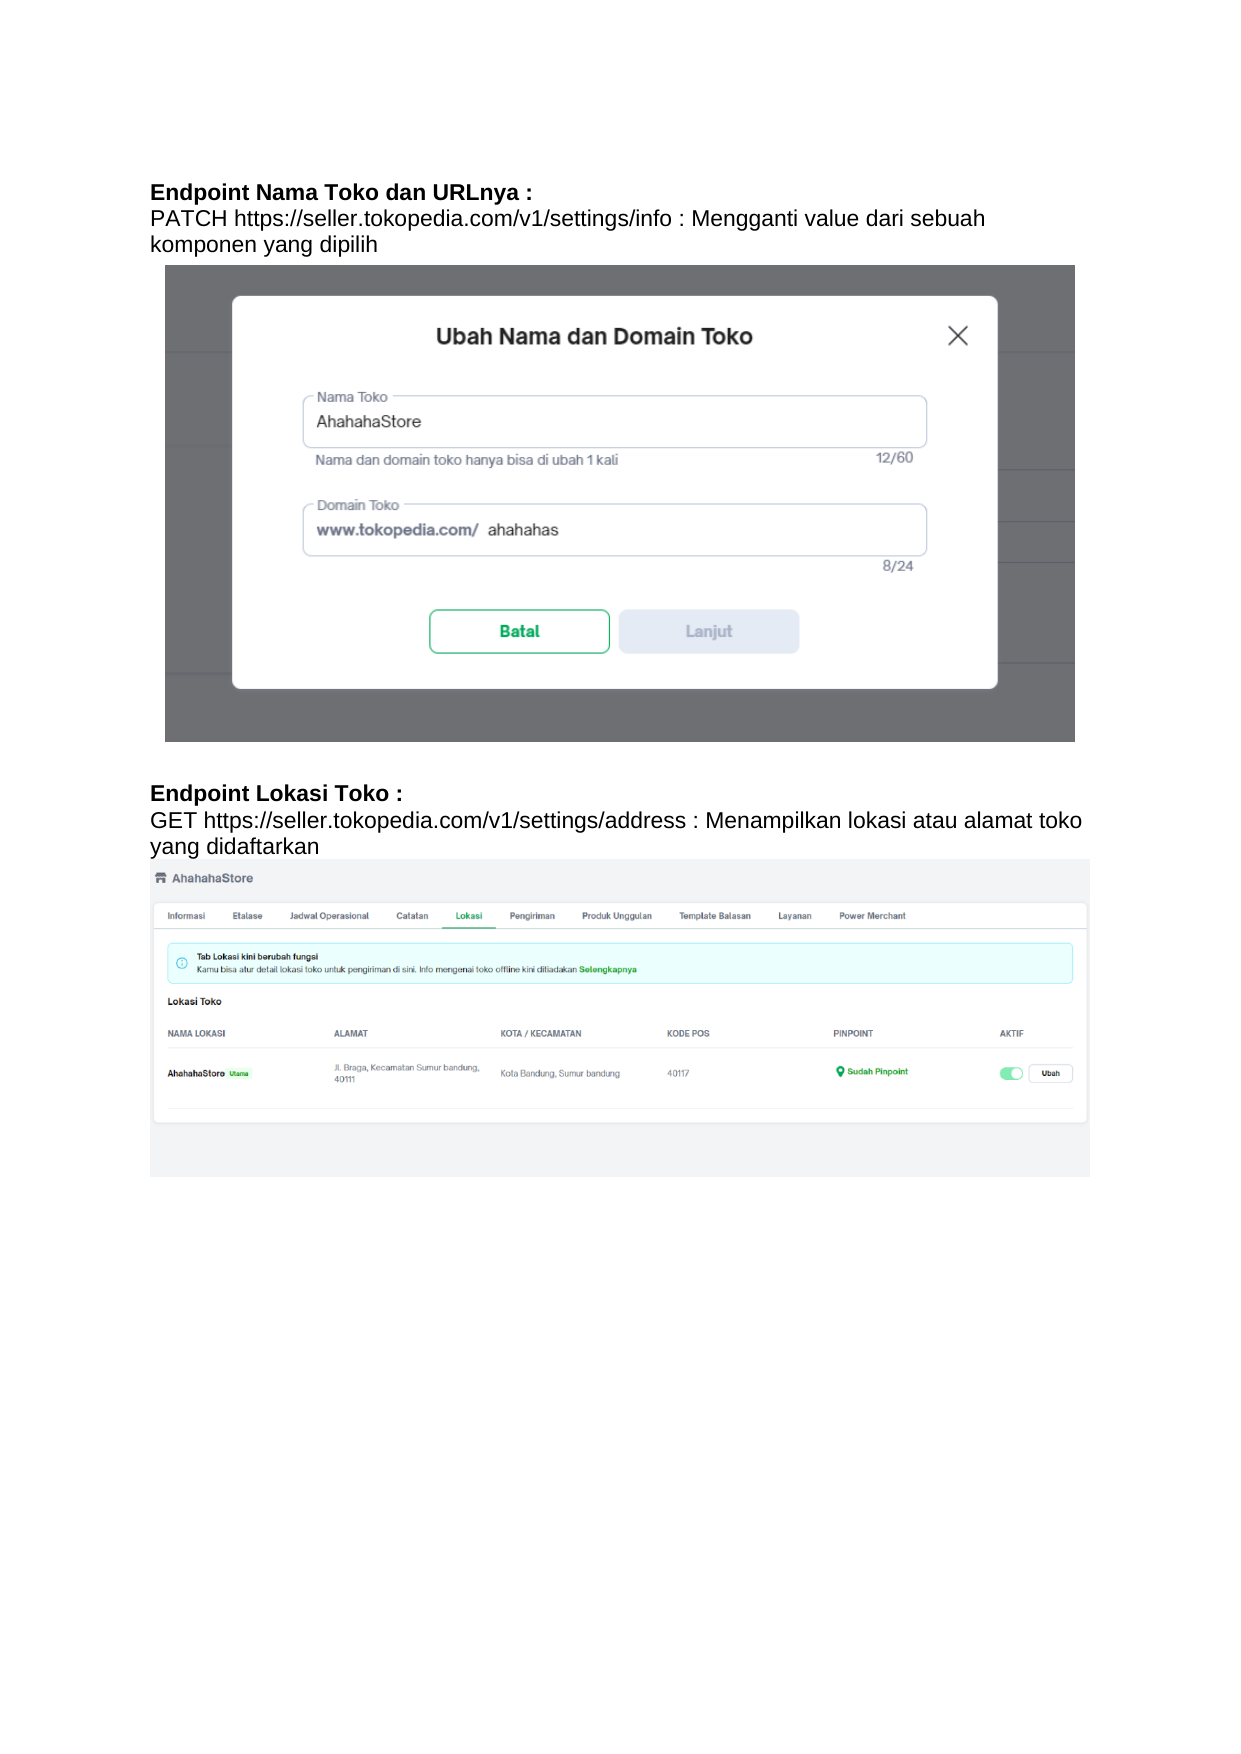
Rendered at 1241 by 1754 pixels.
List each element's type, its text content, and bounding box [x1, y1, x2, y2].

text Endpoint Lokasi Toko : [150, 780, 1090, 807]
text GET https://seller.tokopedia.com/v1/settings/address : Menampilkan lokasi atau alamat toko yang didaftarkan [150, 807, 1090, 859]
picture [165, 265, 1075, 742]
picture [150, 859, 1090, 1177]
text PATCH https://seller.tokopedia.com/v1/settings/info : Mengganti value dari sebuah komponen yang dipilih [150, 205, 1090, 258]
text Endpoint Nama Toko dan URLnya : [150, 179, 1090, 205]
